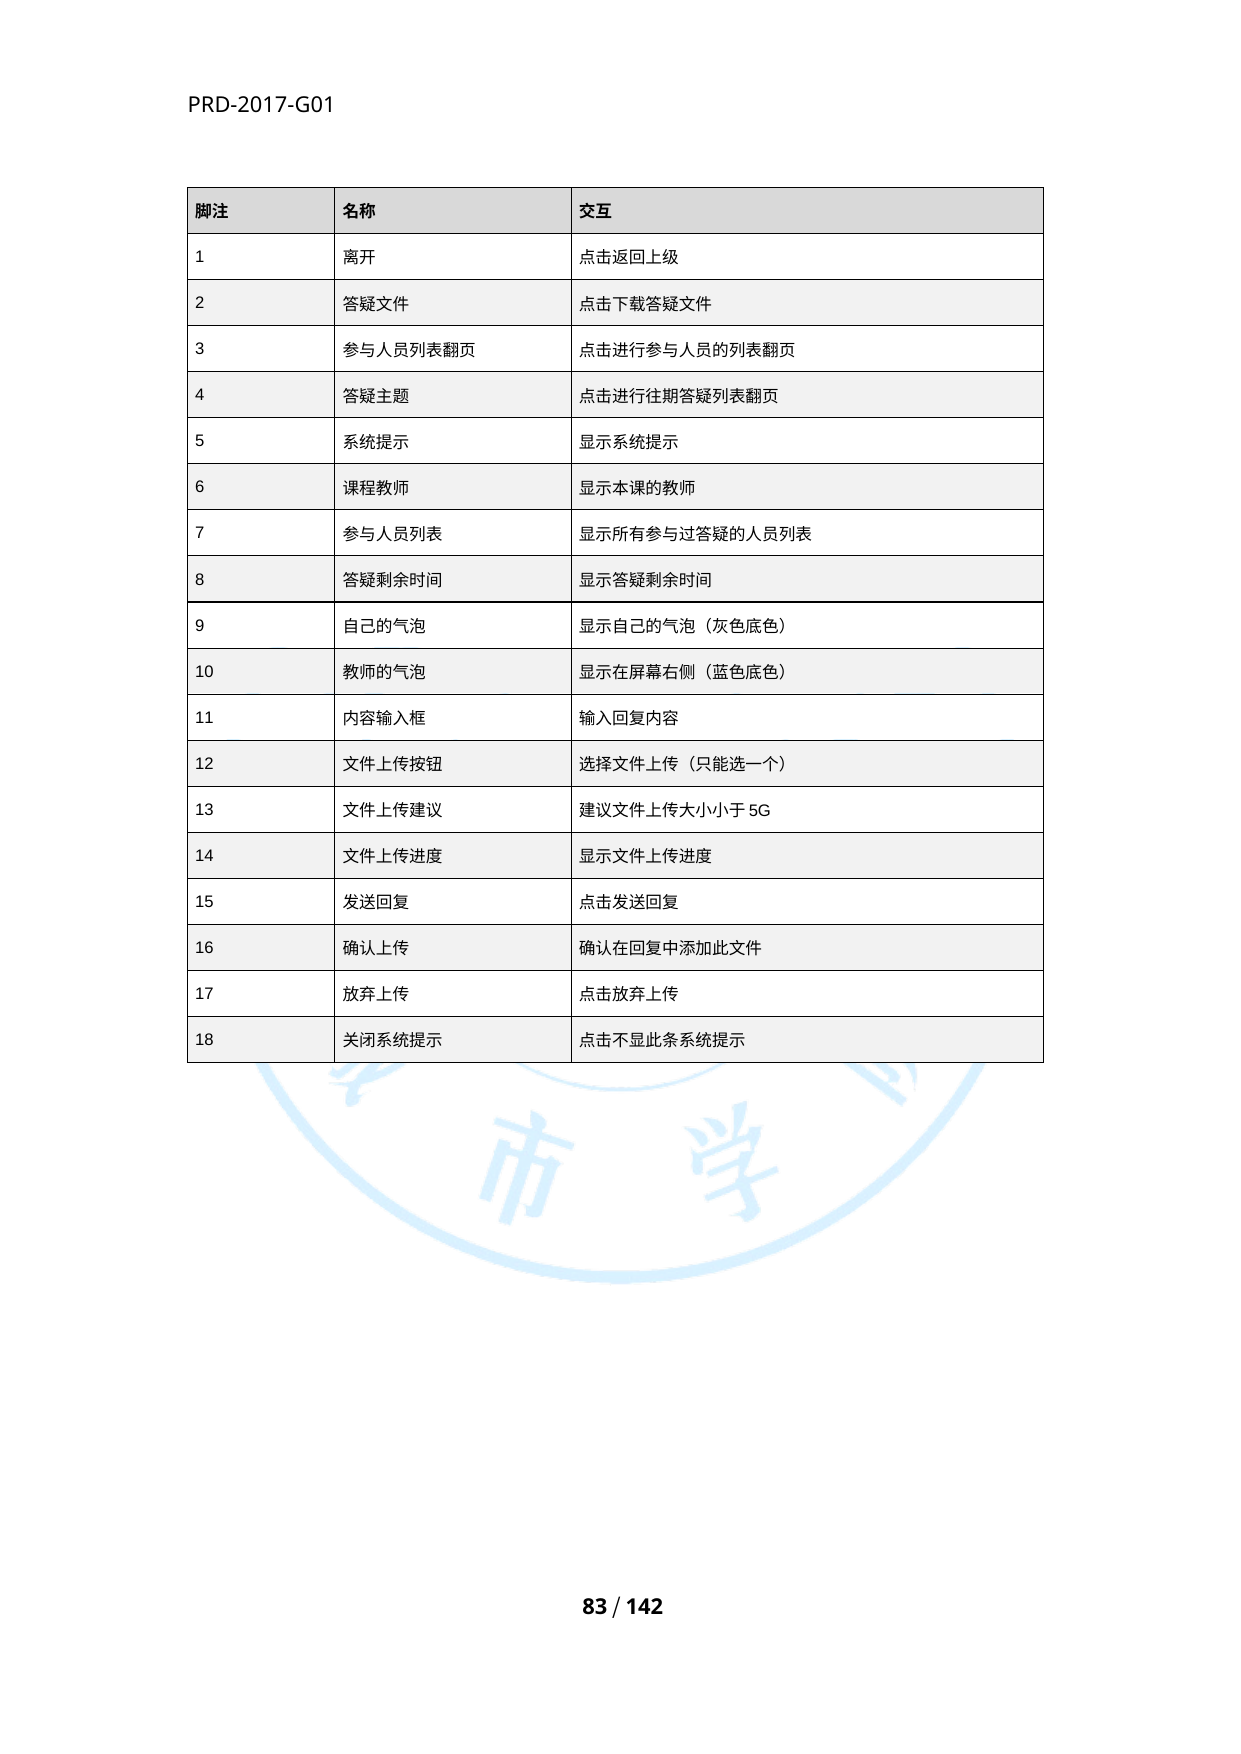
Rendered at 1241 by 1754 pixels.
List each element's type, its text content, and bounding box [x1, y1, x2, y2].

table_cell 点击返回上级 [572, 234, 1043, 279]
table_cell 1 [188, 234, 334, 279]
table_cell 13 [188, 787, 334, 832]
table_cell 9 [188, 603, 334, 647]
table_cell 文件上传进度 [335, 833, 571, 878]
table_cell 内容输入框 [335, 695, 571, 739]
table_cell 文件上传按钮 [335, 741, 571, 786]
table_cell 系统提示 [335, 418, 571, 463]
table_cell 确认在回复中添加此文件 [572, 925, 1043, 970]
table_cell 17 [188, 971, 334, 1016]
table_cell 18 [188, 1017, 334, 1062]
table_cell 输入回复内容 [572, 695, 1043, 739]
table_header 脚注 [188, 188, 334, 233]
table_cell 确认上传 [335, 925, 571, 970]
table_cell 6 [188, 464, 334, 509]
table_cell 2 [188, 280, 334, 325]
table_cell 发送回复 [335, 879, 571, 924]
table_cell 显示文件上传进度 [572, 833, 1043, 878]
table_cell 选择文件上传（只能选一个） [572, 741, 1043, 786]
table_cell 答疑文件 [335, 280, 571, 325]
table_cell 自己的气泡 [335, 603, 571, 647]
table_cell 14 [188, 833, 334, 878]
table_cell 16 [188, 925, 334, 970]
table_cell 教师的气泡 [335, 649, 571, 693]
table_cell 11 [188, 695, 334, 739]
table_cell 5 [188, 418, 334, 463]
table_cell 显示系统提示 [572, 418, 1043, 463]
table_cell 3 [188, 326, 334, 371]
table_cell 8 [188, 556, 334, 601]
table_cell 显示在屏幕右侧（蓝色底色） [572, 649, 1043, 693]
table_cell 点击进行往期答疑列表翻页 [572, 372, 1043, 417]
table_cell 文件上传建议 [335, 787, 571, 832]
table_cell 点击进行参与人员的列表翻页 [572, 326, 1043, 371]
table_header 名称 [335, 188, 571, 233]
table_cell 参与人员列表翻页 [335, 326, 571, 371]
table_cell 显示所有参与过答疑的人员列表 [572, 510, 1043, 555]
table_cell 显示自己的气泡（灰色底色） [572, 603, 1043, 647]
table_cell 点击不显此条系统提示 [572, 1017, 1043, 1062]
table_cell 答疑剩余时间 [335, 556, 571, 601]
table_cell 答疑主题 [335, 372, 571, 417]
table_header 交互 [572, 188, 1043, 233]
table_cell 12 [188, 741, 334, 786]
table_cell 课程教师 [335, 464, 571, 509]
table_cell 建议文件上传大小小于5G [572, 787, 1043, 832]
table_cell 关闭系统提示 [335, 1017, 571, 1062]
table_cell 点击发送回复 [572, 879, 1043, 924]
table_cell 参与人员列表 [335, 510, 571, 555]
table_cell 显示答疑剩余时间 [572, 556, 1043, 601]
table_cell 7 [188, 510, 334, 555]
table_cell 10 [188, 649, 334, 693]
table_cell 15 [188, 879, 334, 924]
table_cell 离开 [335, 234, 571, 279]
table_cell 显示本课的教师 [572, 464, 1043, 509]
table_cell 点击放弃上传 [572, 971, 1043, 1016]
table_cell 点击下载答疑文件 [572, 280, 1043, 325]
table_cell 4 [188, 372, 334, 417]
table_cell 放弃上传 [335, 971, 571, 1016]
